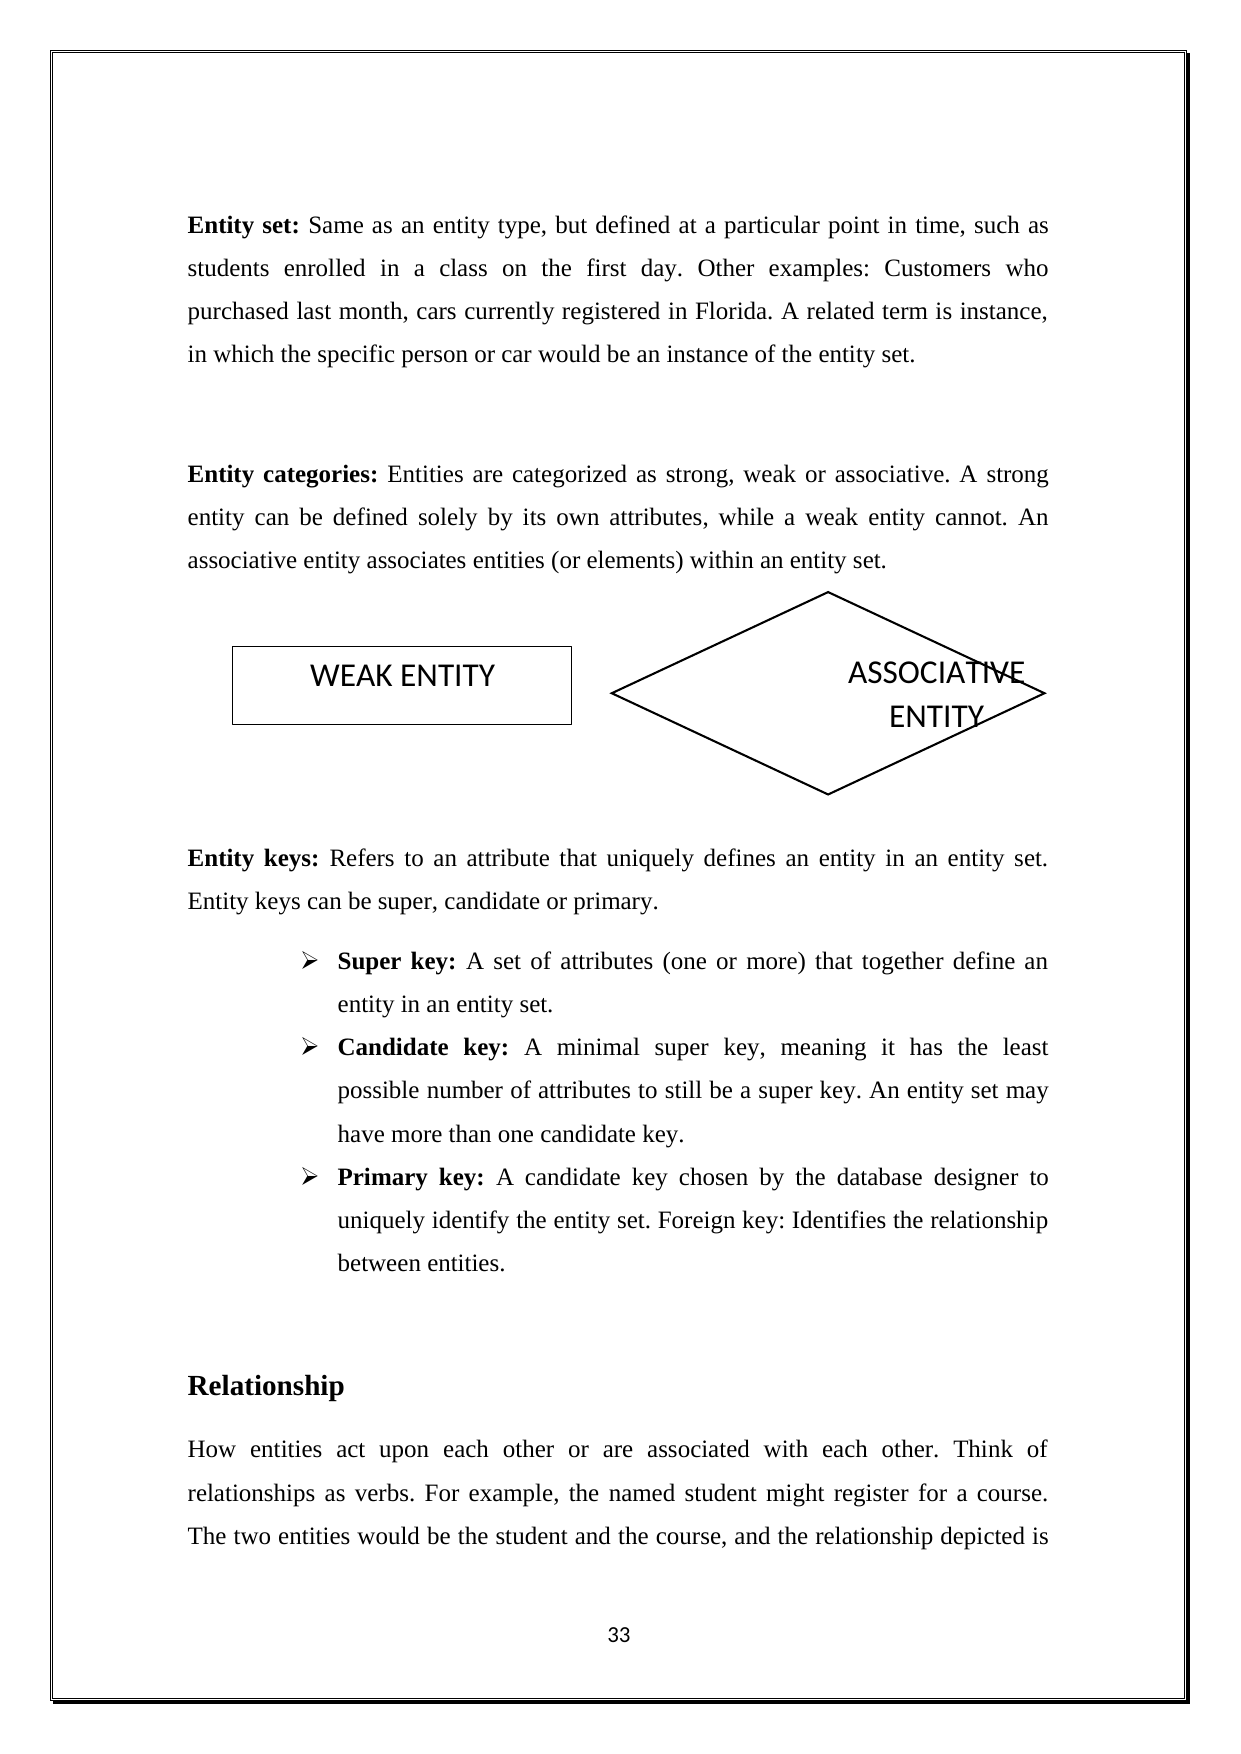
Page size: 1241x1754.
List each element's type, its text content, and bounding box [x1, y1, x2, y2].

text Entity set: Same as an entity type, but defined at a particular point in time, such as students enrolled in a class on the first day. Other examples: Customers who purchased last month, cars currently registered in Florida. A related term is instance, in which the specific person or car would be an instance of the entity set. [187, 210, 1049, 368]
list Candidate key: A minimal super key, meaning it has the least possible number of attributes to still be a super key. An entity set may have more than one candidate key. [300, 1032, 1049, 1147]
list Primary key: A candidate key chosen by the database designer to uniquely identify the entity set. Foreign key: Identifies the relationship between entities. [300, 1162, 1049, 1277]
list Super key: A set of attributes (one or more) that together define an entity in an entity set. [300, 946, 1049, 1018]
text Relationship [187, 1368, 1049, 1401]
text Entity keys: Refers to an attribute that uniquely defines an entity in an entity set. Entity keys can be super, candidate or primary. [187, 843, 1049, 915]
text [187, 1434, 1049, 1549]
text Entity categories: Entities are categorized as strong, weak or associative. A strong entity can be defined solely by its own attributes, while a weak entity cannot. An associative entity associates entities (or elements) within an entity set. [187, 459, 1049, 574]
